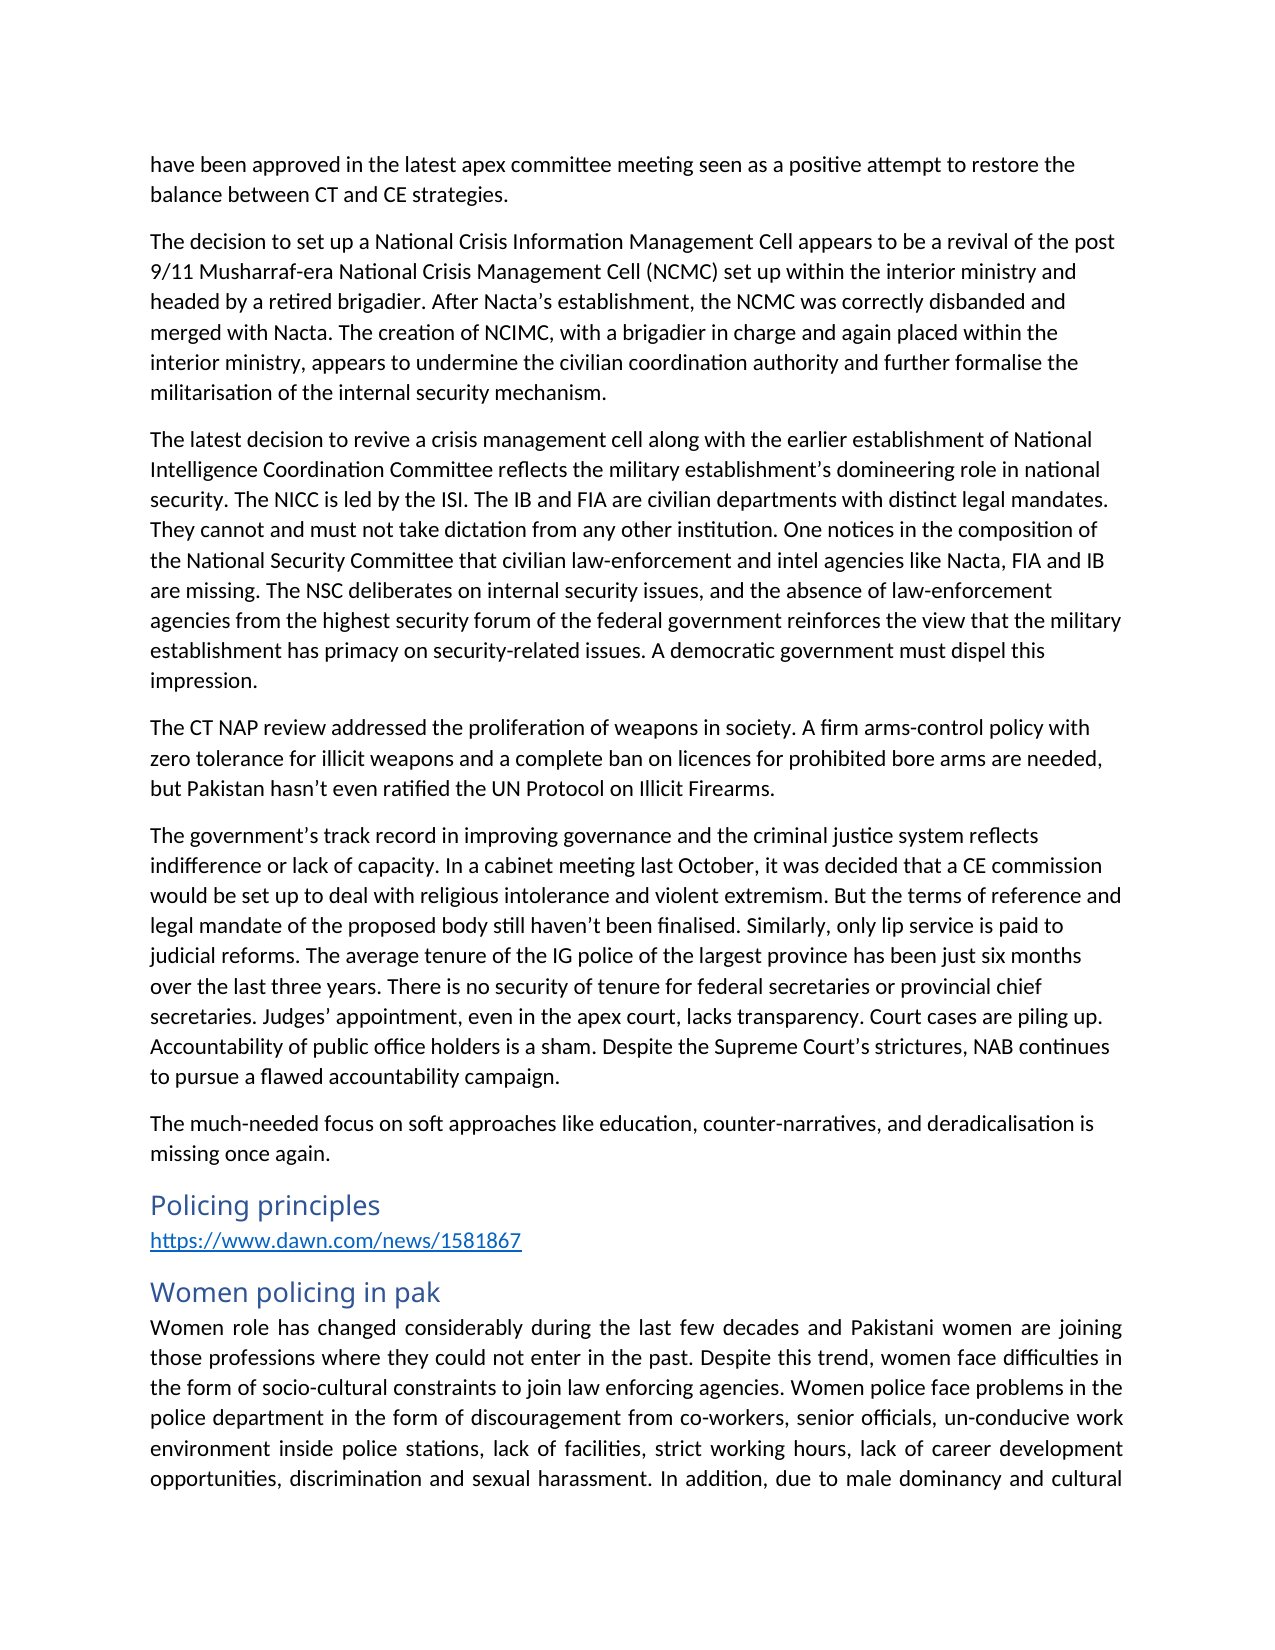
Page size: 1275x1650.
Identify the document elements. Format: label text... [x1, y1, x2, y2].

text The much-needed focus on soft approaches like education, counter-narratives, and deradicalisation is missing once again. [150, 1109, 1125, 1168]
subtitle Women policing in pak [150, 1273, 1125, 1310]
subtitle Policing principles [150, 1186, 1125, 1223]
text The government’s track record in improving governance and the criminal justice system reflects indifference or lack of capacity. In a cabinet meeting last October, it was decided that a CE commission would be set up to deal with religious intolerance and violent extremism. But the terms of reference and legal mandate of the proposed body still haven’t been finalised. Similarly, only lip service is paid to judicial reforms. The average tenure of the IG police of the largest province has been just six months over the last three years. There is no security of tenure for federal secretaries or provincial chief secretaries. Judges’ appointment, even in the apex court, lacks transparency. Court cases are piling up. Accountability of public office holders is a sham. Despite the Supreme Court’s strictures, NAB continues to pursue a flawed accountability campaign. [150, 821, 1125, 1091]
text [150, 1313, 1125, 1492]
text The CT NAP review addressed the proliferation of weapons in society. A firm arms-control policy with zero tolerance for illicit weapons and a complete ban on licences for prohibited bore arms are needed, but Pakistan hasn’t even ratified the UN Protocol on Illicit Firearms. [150, 713, 1125, 802]
text https://www.dawn.com/news/1581867 [150, 1226, 1125, 1254]
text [150, 150, 1125, 208]
text The latest decision to revive a crisis management cell along with the earlier establishment of National Intelligence Coordination Committee reflects the military establishment’s domineering role in national security. The NICC is led by the ISI. The IB and FIA are civilian departments with distinct legal mandates. They cannot and must not take dictation from any other institution. One notices in the composition of the National Security Committee that civilian law-enforcement and intel agencies like Nacta, FIA and IB are missing. The NSC deliberates on internal security issues, and the absence of law-enforcement agencies from the highest security forum of the federal government reinforces the view that the military establishment has primacy on security-related issues. A democratic government must dispel this impression. [150, 425, 1125, 695]
text The decision to set up a National Crisis Information Management Cell appears to be a revival of the post 9/11 Musharraf-era National Crisis Management Cell (NCMC) set up within the interior ministry and headed by a retired brigadier. After Nacta’s establishment, the NCMC was correctly disbanded and merged with Nacta. The creation of NCIMC, with a brigadier in charge and again placed within the interior ministry, appears to undermine the civilian coordination authority and further formalise the militarisation of the internal security mechanism. [150, 227, 1125, 406]
